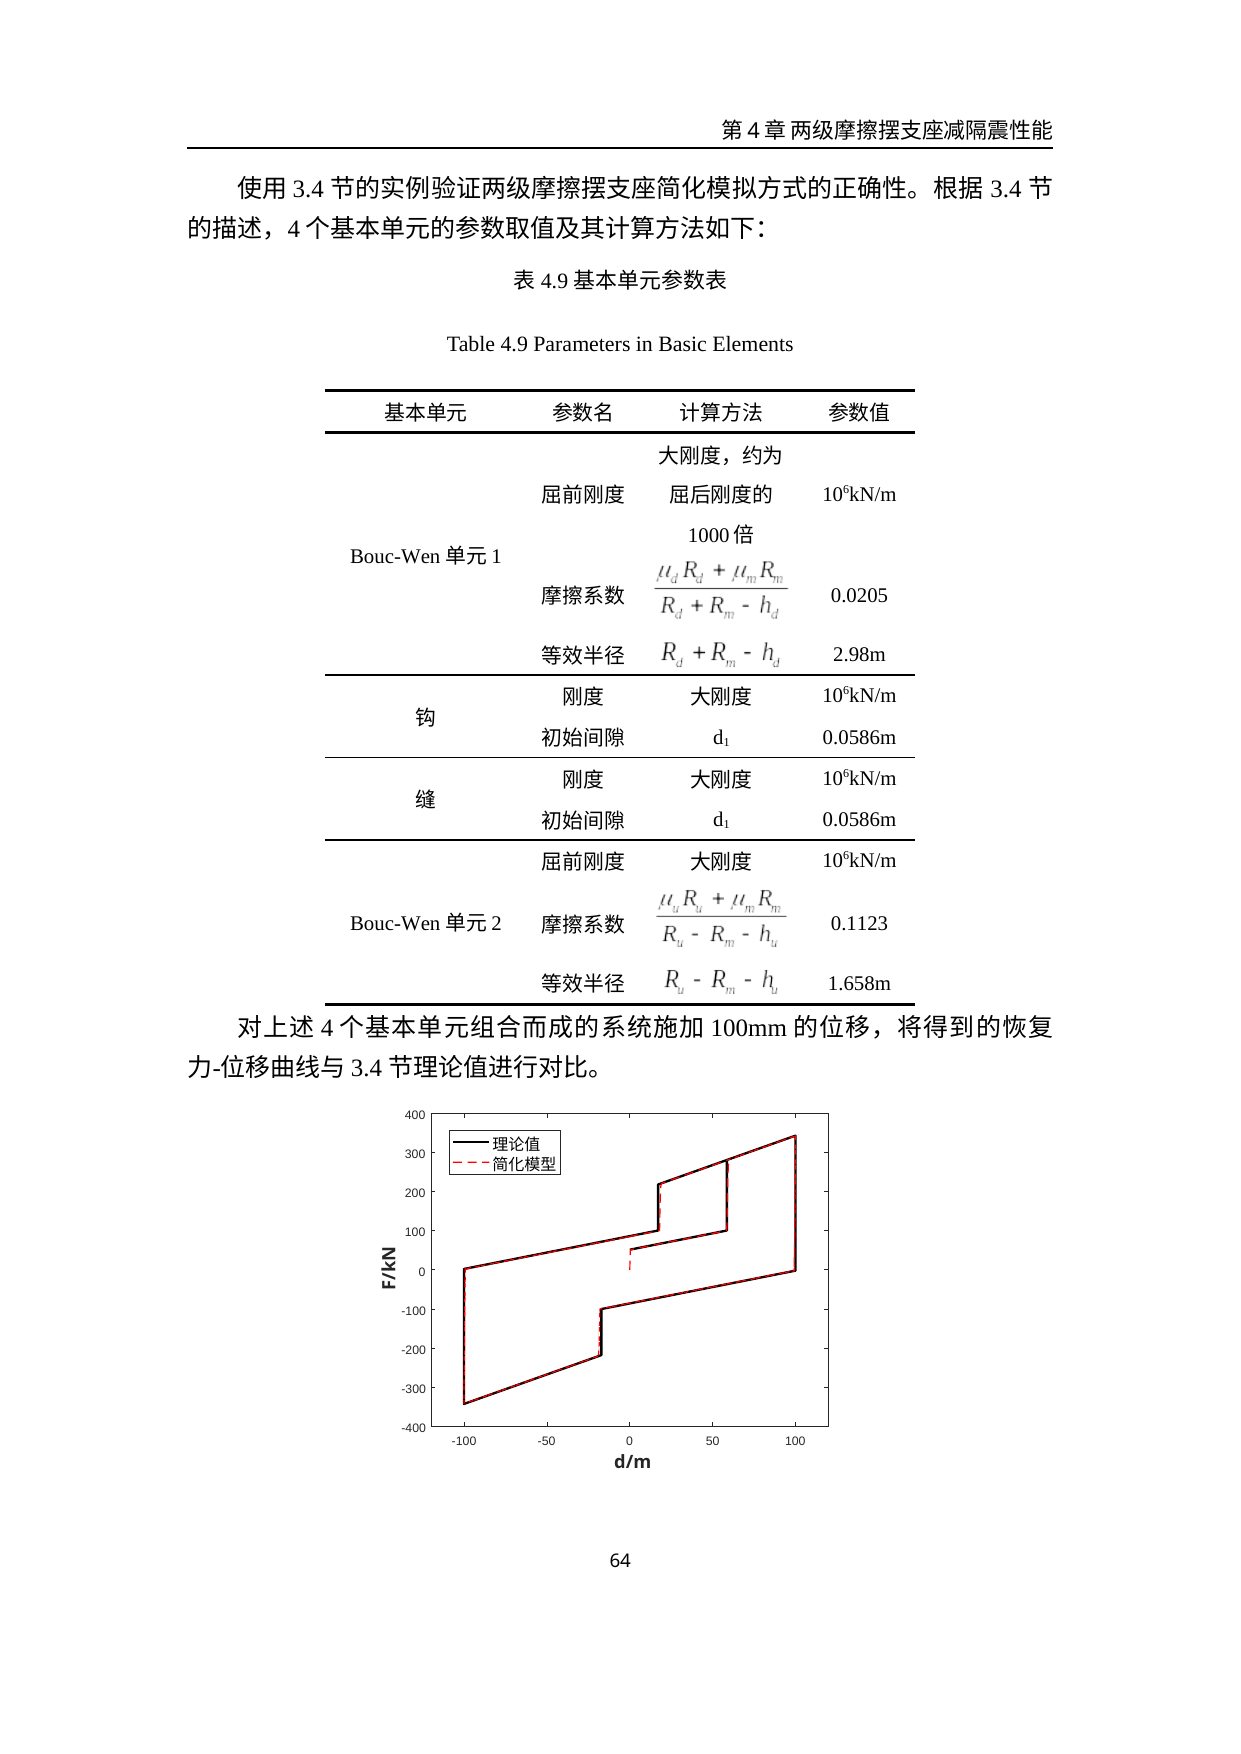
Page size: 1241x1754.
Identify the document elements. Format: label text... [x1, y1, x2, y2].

table_header 参数名 [527, 392, 639, 431]
table_cell Bouc-Wen 单元1 [325, 434, 527, 674]
table_cell 1.658m [803, 963, 915, 1002]
table_cell 等效半径 [527, 634, 639, 674]
table_cell Bouc-Wen 单元2 [325, 841, 527, 1002]
table_cell [639, 963, 803, 1002]
table_cell 0.1123 [803, 880, 915, 963]
table_cell 摩擦系数 [527, 880, 639, 963]
table_header 参数值 [803, 392, 915, 431]
table_cell [639, 880, 803, 963]
table_cell 等效半径 [527, 963, 639, 1002]
table_header 计算方法 [639, 392, 803, 431]
table_cell [639, 554, 803, 634]
table_cell 0.0205 [803, 554, 915, 634]
table_cell d1 [639, 798, 803, 839]
table_cell 106kN/m [803, 758, 915, 798]
table_cell 屈前刚度 [527, 434, 639, 553]
table_cell d1 [639, 715, 803, 757]
table_cell [639, 634, 803, 674]
text 使用3.4 节的实例验证两级摩擦摆支座简化模拟方式的正确性。根据3.4 节的描述，4个基本单元的参数取值及其计算方法如下： [187, 167, 1053, 247]
table_cell 2.98m [803, 634, 915, 674]
text 对上述4个基本单元组合而成的系统施加100mm的位移，将得到的恢复力-位移曲线与3.4 节理论值进行对比。 [187, 1006, 1053, 1085]
table_cell 钩 [325, 676, 527, 757]
table_header 基本单元 [325, 392, 527, 431]
table_cell 缝 [325, 758, 527, 839]
table_cell 刚度 [527, 758, 639, 798]
table_cell 初始间隙 [527, 715, 639, 757]
table_cell 初始间隙 [527, 798, 639, 839]
table_cell 106kN/m [803, 676, 915, 715]
table_cell 大刚度 [639, 676, 803, 715]
table_cell 106kN/m [803, 434, 915, 553]
table_cell 刚度 [527, 676, 639, 715]
table_cell 106kN/m [803, 841, 915, 880]
table_cell 大刚度 [639, 758, 803, 798]
table_cell 0.0586m [803, 798, 915, 839]
table_cell 摩擦系数 [527, 554, 639, 634]
table_cell 大刚度 [639, 841, 803, 880]
table_cell 大刚度，约为屈后刚度的1000倍 [639, 434, 803, 553]
table_cell 0.0586m [803, 715, 915, 757]
table_cell 屈前刚度 [527, 841, 639, 880]
